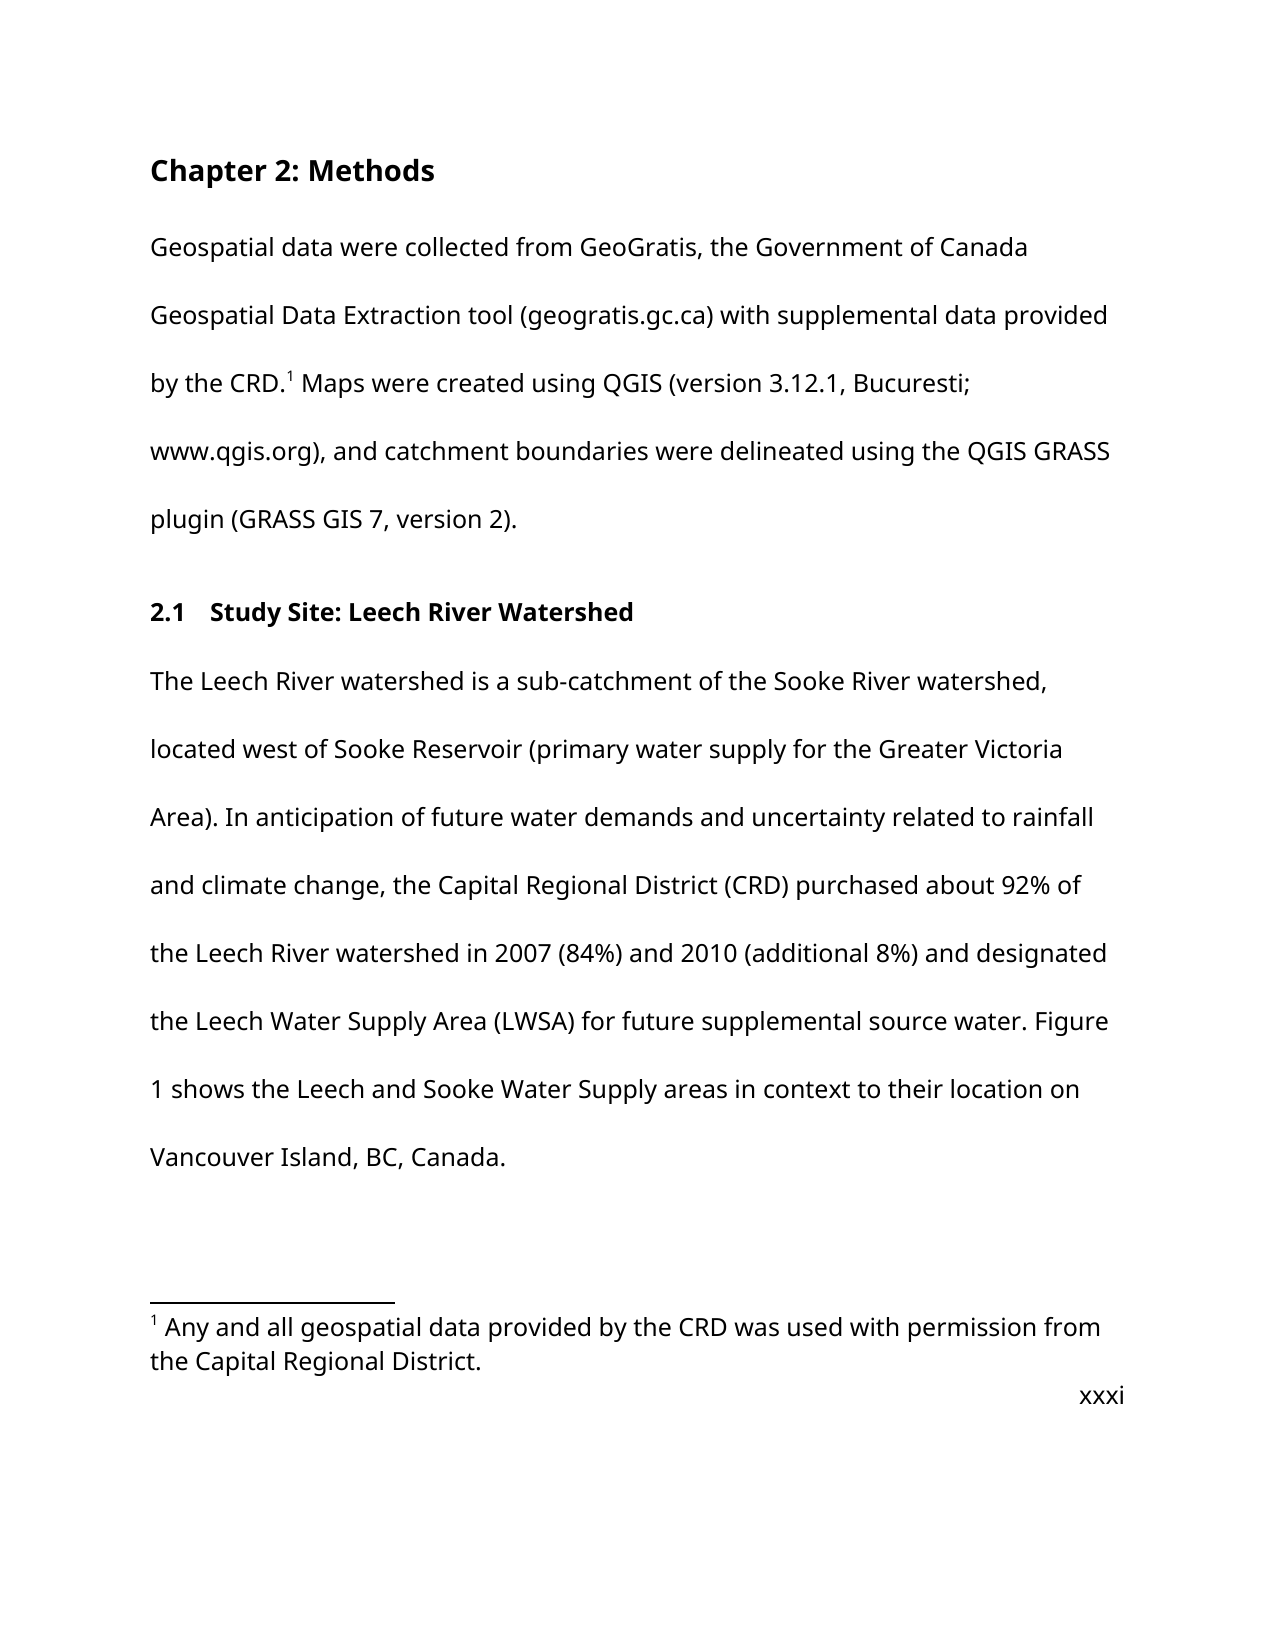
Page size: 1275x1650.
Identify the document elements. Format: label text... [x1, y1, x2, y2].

text Geospatial data were collected from GeoGratis, the Government of Canada Geospatial Data Extraction tool (geogratis.gc.ca) with supplemental data provided by the CRD. Maps were created using QGIS (version 3.12.1, Bucuresti; www.qgis.org), and catchment boundaries were delineated using the QGIS GRASS plugin (GRASS GIS 7, version 2). [150, 229, 1125, 536]
text The Leech River watershed is a sub-catchment of the Sooke River watershed, located west of Sooke Reservoir (primary water supply for the Greater Victoria Area). In anticipation of future water demands and uncertainty related to rainfall and climate change, the Capital Regional District (CRD) purchased about 92% of the Leech River watershed in 2007 (84%) and 2010 (additional 8%) and designated the Leech Water Supply Area (LWSA) for future supplemental source water. Figure 1 shows the Leech and Sooke Water Supply areas in context to their location on Vancouver Island, BC, Canada. [150, 663, 1125, 1174]
subtitle Study Site: Leech River Watershed [150, 595, 1125, 629]
subtitle Methods [150, 150, 1125, 190]
